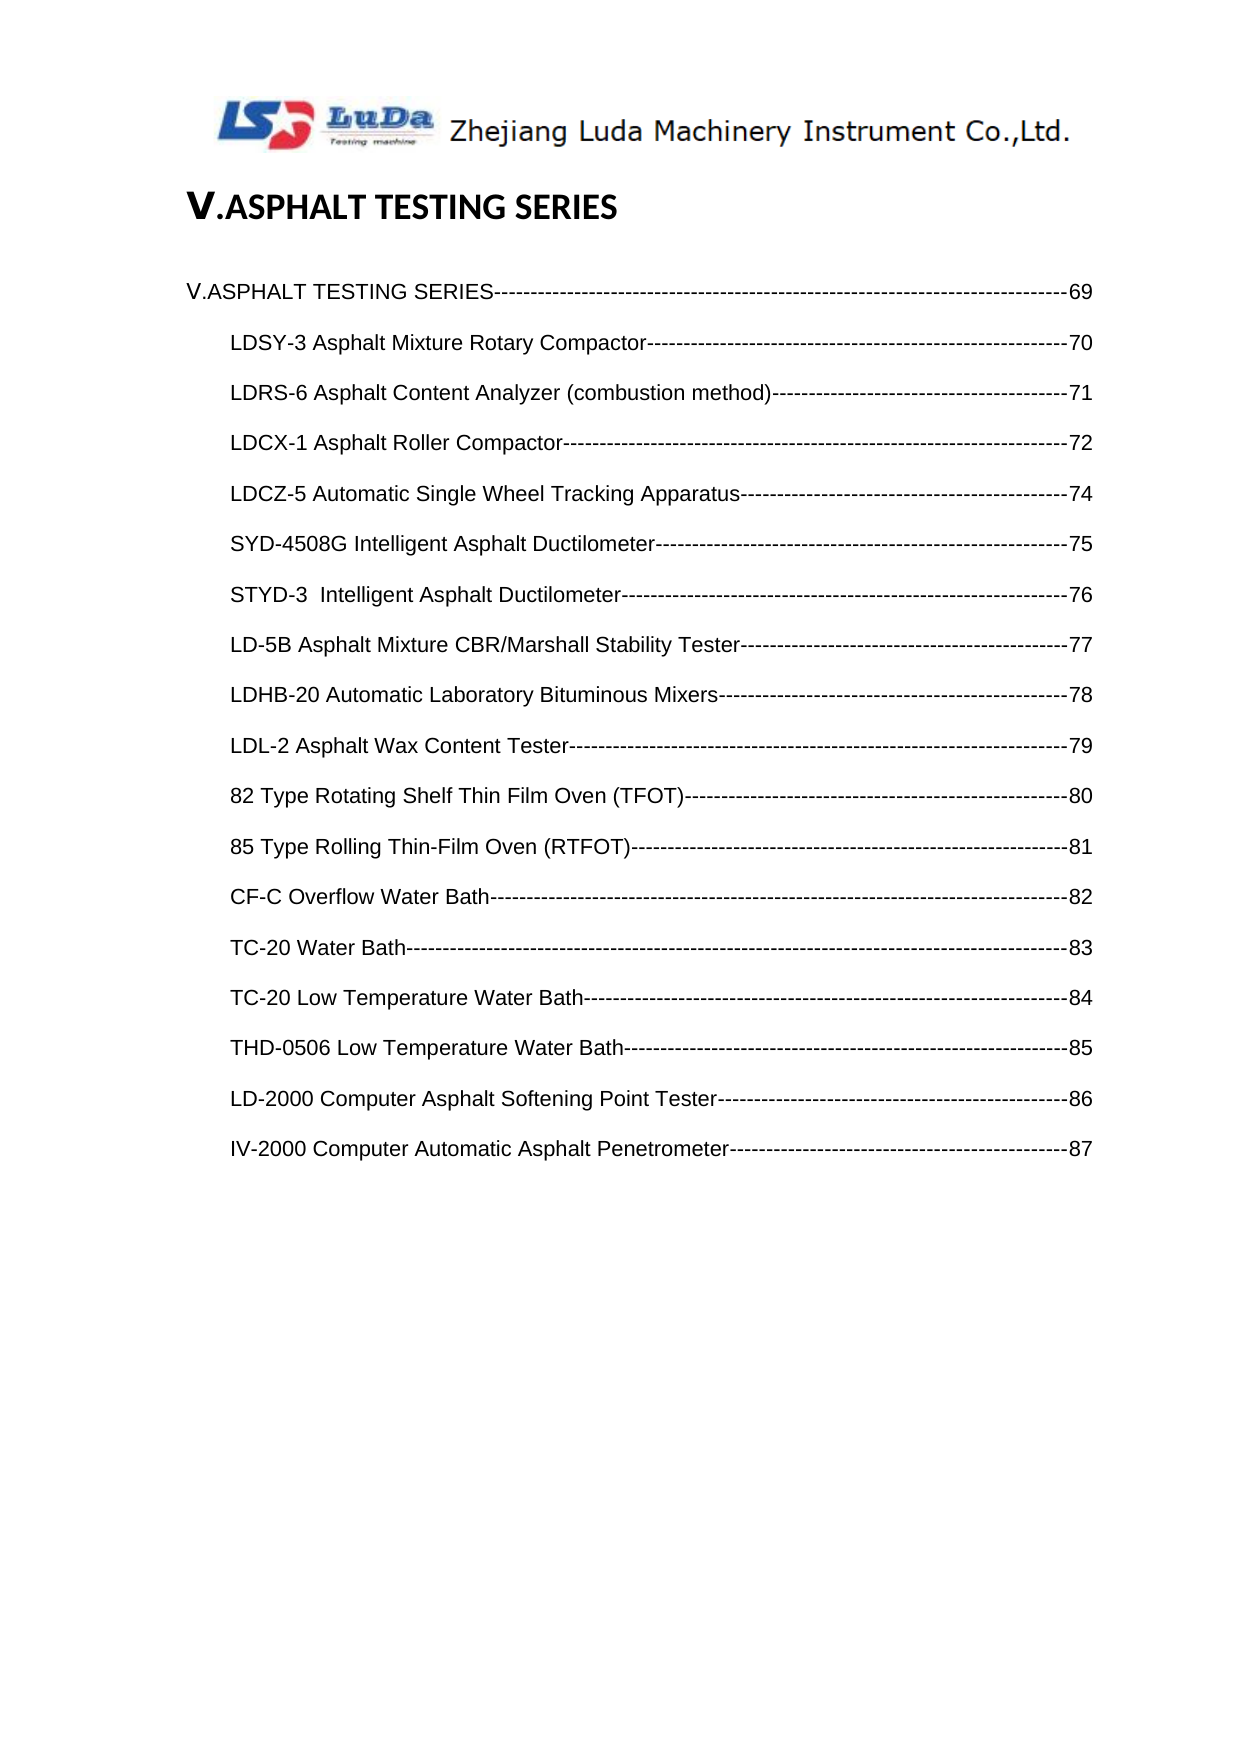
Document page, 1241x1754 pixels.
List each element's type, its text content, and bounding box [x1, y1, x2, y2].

text LDRS-6 Asphalt Content Analyzer (combustion method) 71 [230, 380, 1093, 405]
text IV-2000 Computer Automatic Asphalt Penetrometer 87 [230, 1136, 1093, 1161]
text LD-5B Asphalt Mixture CBR/Marshall Stability Tester 77 [230, 632, 1093, 657]
text Ⅴ.ASPHALT TESTING SERIES 69 [186, 279, 1093, 304]
text TC-20 Low Temperature Water Bath 84 [230, 985, 1093, 1010]
text LDL-2 Asphalt Wax Content Tester 79 [230, 733, 1093, 758]
text SYD-4508G Intelligent Asphalt Ductilometer 75 [230, 531, 1093, 556]
text LDCZ-5 Automatic Single Wheel Tracking Apparatus 74 [230, 481, 1093, 506]
text Ⅴ.ASPHALT TESTING SERIES [186, 183, 1093, 228]
text LD-2000 Computer Asphalt Softening Point Tester 86 [230, 1086, 1093, 1111]
text THD-0506 Low Temperature Water Bath 85 [230, 1035, 1093, 1060]
text LDHB-20 Automatic Laboratory Bituminous Mixers 78 [230, 682, 1093, 707]
text CF-C Overflow Water Bath 82 [230, 884, 1093, 909]
text TC-20 Water Bath 83 [230, 934, 1093, 959]
text LDCX-1 Asphalt Roller Compactor 72 [230, 430, 1093, 455]
text 82 Type Rotating Shelf Thin Film Oven (TFOT) 80 [230, 783, 1093, 808]
text LDSY-3 Asphalt Mixture Rotary Compactor 70 [230, 329, 1093, 354]
picture [213, 96, 1082, 164]
text STYD-3 Intelligent Asphalt Ductilometer 76 [230, 581, 1093, 607]
text 85 Type Rolling Thin-Film Oven (RTFOT) 81 [230, 833, 1093, 859]
